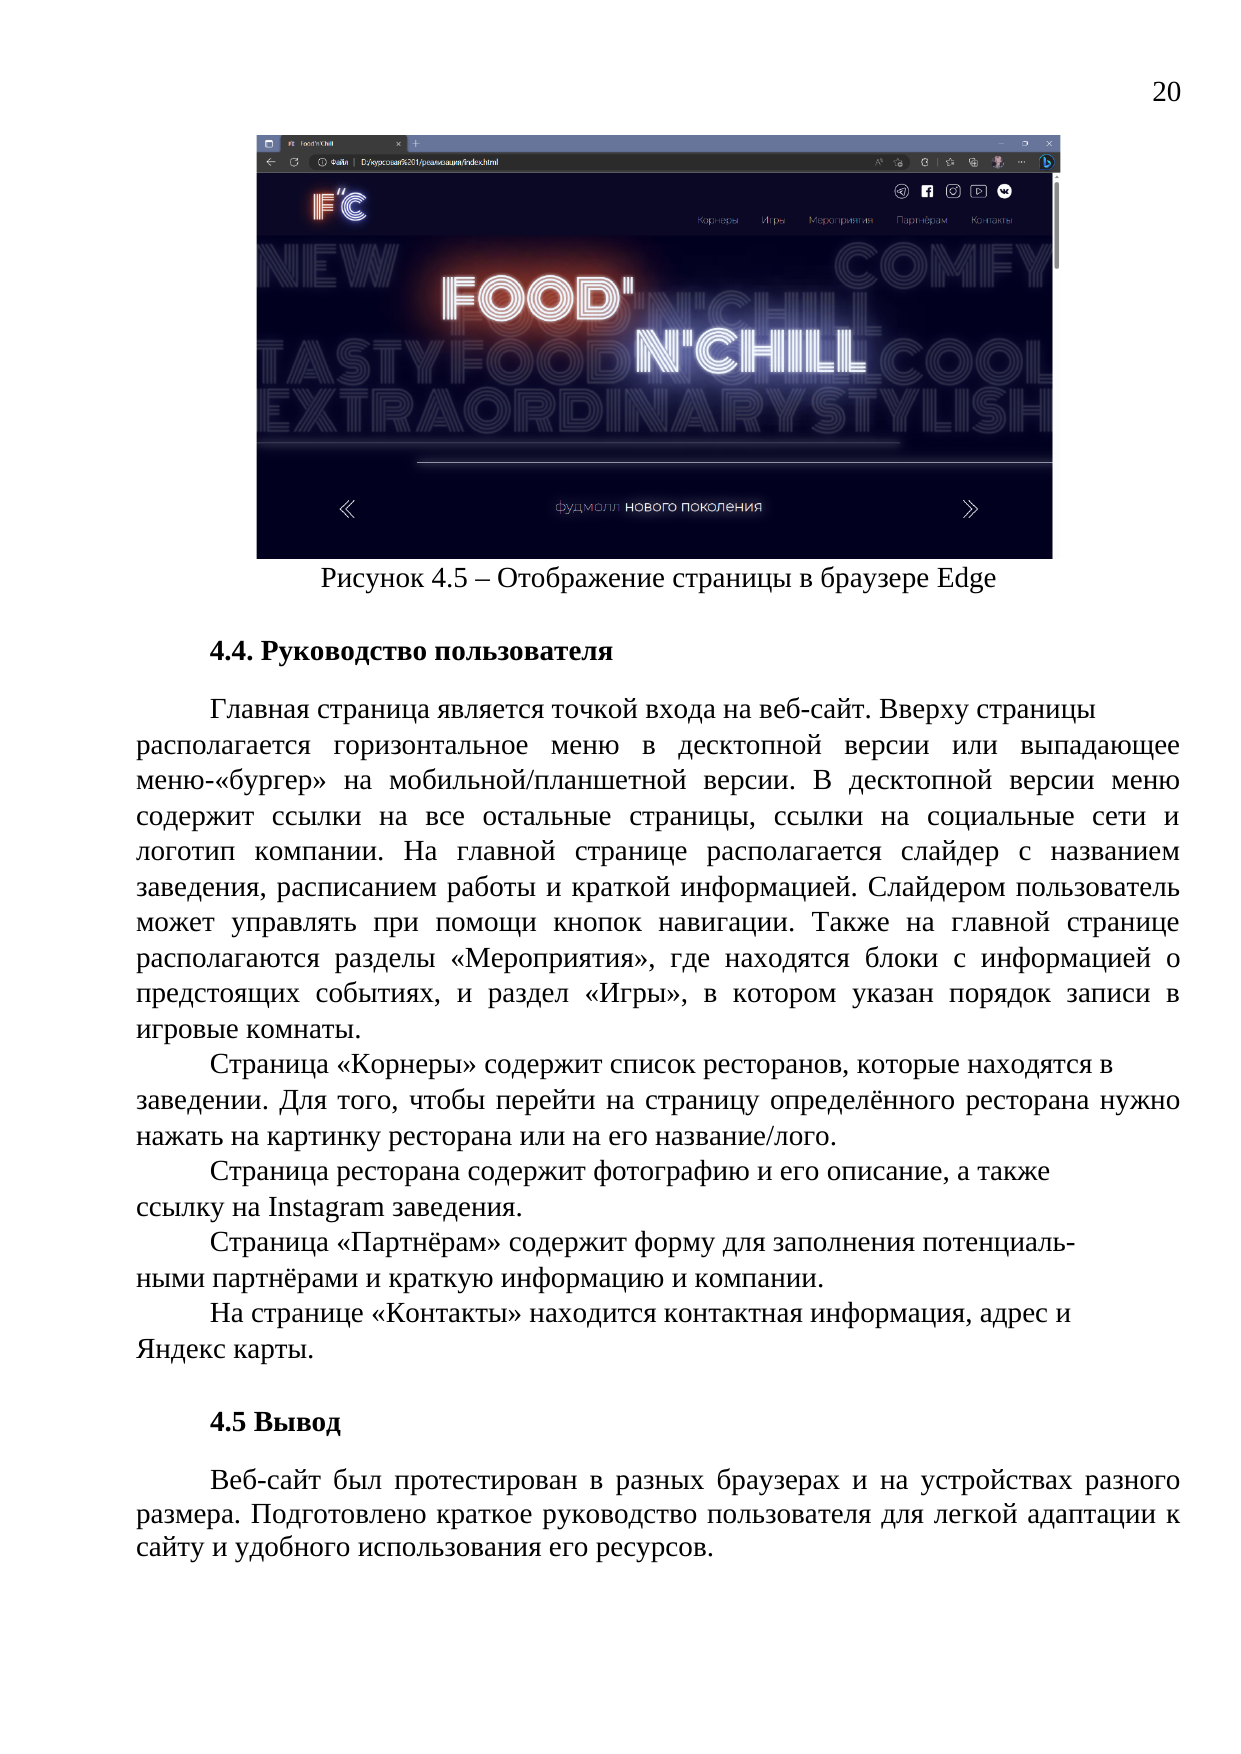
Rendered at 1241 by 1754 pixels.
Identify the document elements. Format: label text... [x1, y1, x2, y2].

text Страница «Корнеры» содержит список ресторанов, которые находятся в [209, 1047, 1181, 1080]
text располагается горизонтальное меню в десктопной версии или выпадающее меню-«бургер» на мобильной/планшетной версии. В десктопной версии меню содержит ссылки на все остальные страницы, ссылки на социальные сети и логотип компании. На главной странице располагается слайдер с названием заведения, расписанием работы и краткой информацией. Слайдером пользователь может управлять при помощи кнопок навигации. Также на главной странице располагаются разделы «Мероприятия», где находятся блоки с информацией о предстоящих событиях, и раздел «Игры», в котором указан порядок записи в игровые комнаты. [136, 727, 1181, 1044]
text Страница ресторана содержит фотографию и его описание, а также [209, 1153, 1181, 1187]
picture [256, 135, 1061, 559]
text Главная страница является точкой входа на веб-сайт. Вверху страницы [209, 691, 1181, 725]
text ссылку на Instagram заведения. [136, 1189, 1181, 1222]
text Рисунок 4.5 – Отображение страницы в браузере Edge [136, 560, 1181, 593]
text Страница «Партнёрам» содержит форму для заполнения потенциаль- [209, 1224, 1181, 1258]
text заведении. Для того, чтобы перейти на страницу определённого ресторана нужно нажать на картинку ресторана или на его название/лого. [136, 1082, 1181, 1151]
text На странице «Контакты» находится контактная информация, адрес и [209, 1295, 1181, 1329]
text Веб-сайт был протестирован в разных браузерах и на устройствах разного размера. Подготовлено краткое руководство пользователя для легкой адаптации к сайту и удобного использования его ресурсов. [136, 1462, 1181, 1563]
text 4.4. Руководство пользователя [209, 633, 1181, 666]
text Яндекс карты. [136, 1331, 1181, 1364]
text ными партнёрами и краткую информацию и компании. [136, 1260, 1181, 1293]
text 4.5 Вывод [210, 1404, 1181, 1437]
